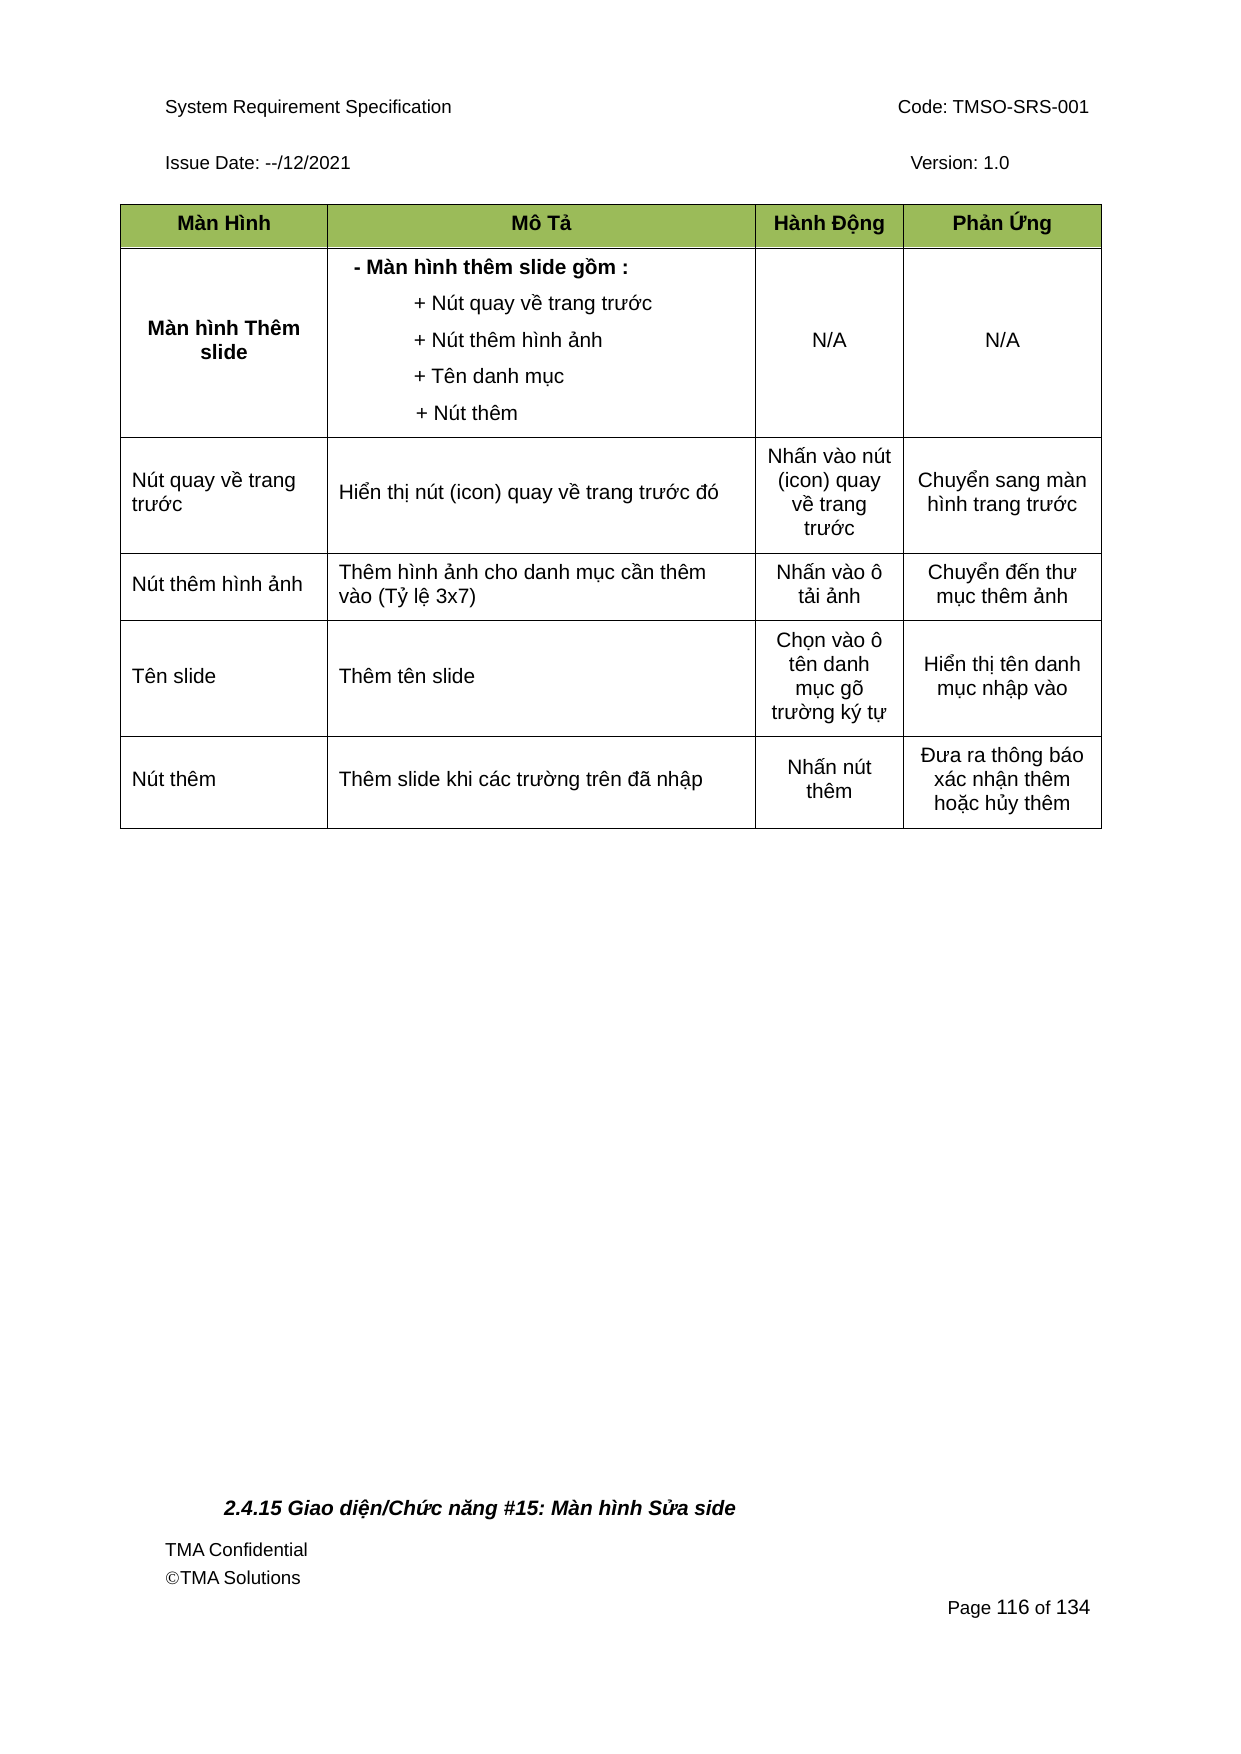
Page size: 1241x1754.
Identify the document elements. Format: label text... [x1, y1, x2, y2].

table_cell N/A [904, 249, 1101, 437]
table_cell Màn hình Thêm slide [121, 249, 327, 437]
table_cell Tên slide [121, 621, 327, 736]
table_cell N/A [756, 249, 903, 437]
table_cell Hiển thị tên danh mục nhập vào [904, 621, 1101, 736]
table_cell Chuyển đến thư mục thêm ảnh [904, 554, 1101, 620]
table_cell Thêm slide khi các trường trên đã nhập [328, 737, 755, 828]
table_cell Hiển thị nút (icon) quay về trang trước đó [328, 438, 755, 553]
table_cell Thêm tên slide [328, 621, 755, 736]
table_header Phản Ứng [904, 205, 1101, 247]
table_cell Nút thêm [121, 737, 327, 828]
table_cell Thêm hình ảnh cho danh mục cần thêm vào (Tỷ lệ 3x7) [328, 554, 755, 620]
text 2.4.15 Giao diện/Chức năng #15: Màn hình Sửa side [165, 1495, 1090, 1519]
table_cell Nhấn vào nút (icon) quay về trang trước [756, 438, 903, 553]
table_cell Nhấn vào ô tải ảnh [756, 554, 903, 620]
table_cell - Màn hình thêm slide gồm : + Nút quay về trang trước + Nút thêm hình ảnh + Tên danh mục + Nút thêm [328, 249, 755, 437]
table_cell Nút thêm hình ảnh [121, 554, 327, 620]
table_header Hành Động [756, 205, 903, 247]
table_cell Nút quay về trang trước [121, 438, 327, 553]
table_header Màn Hình [121, 205, 327, 247]
table_cell Chuyển sang màn hình trang trước [904, 438, 1101, 553]
table_header Mô Tả [328, 205, 755, 247]
table_cell Đưa ra thông báo xác nhận thêm hoặc hủy thêm [904, 737, 1101, 828]
table_cell Nhấn nút thêm [756, 737, 903, 828]
table_cell Chọn vào ô tên danh mục gõ trường ký tự [756, 621, 903, 736]
